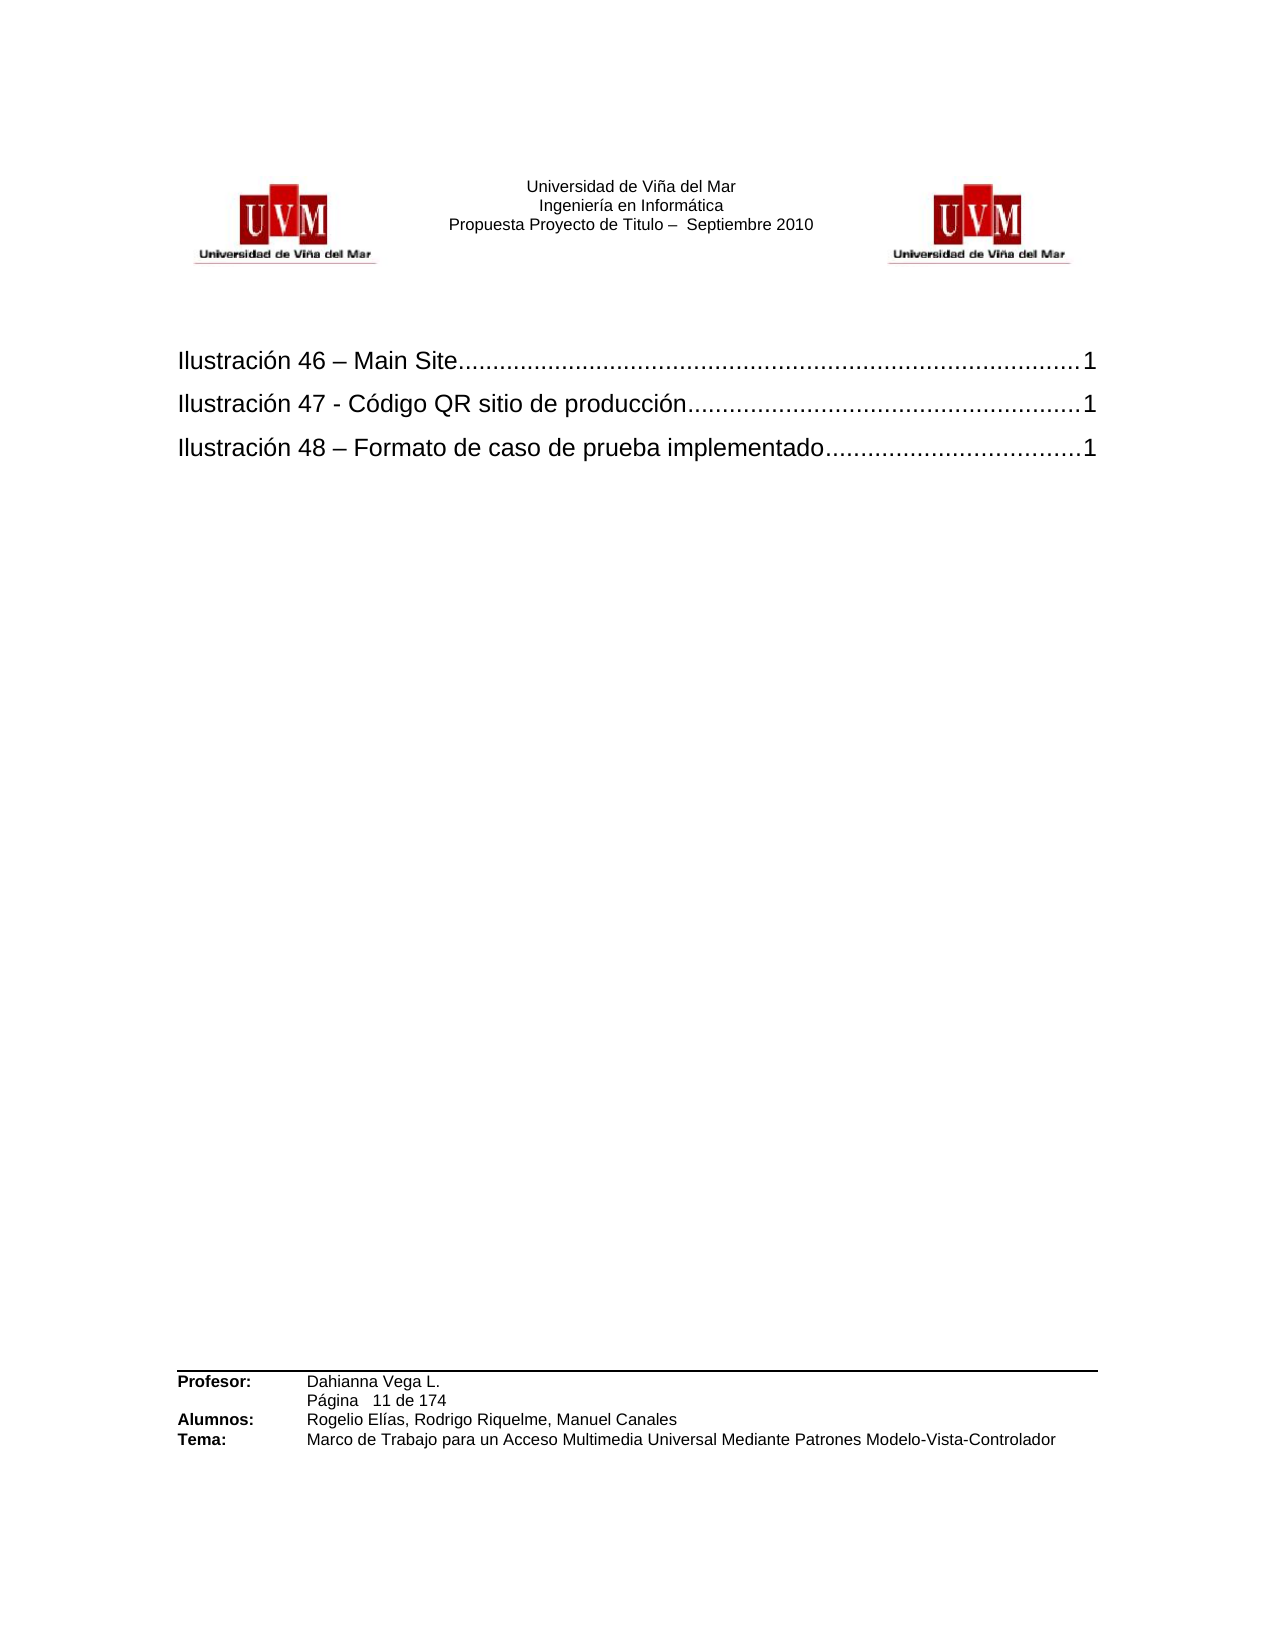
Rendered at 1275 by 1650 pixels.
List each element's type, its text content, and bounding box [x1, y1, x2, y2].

text Ilustración 47 - Código QR sitio de producción 1 [177, 389, 1098, 418]
text Ilustración 46 – Main Site 1 [177, 346, 1098, 375]
text Ilustración 48 – Formato de caso de prueba implementado 1 [177, 433, 1098, 461]
picture [871, 176, 1084, 267]
picture [177, 176, 390, 267]
